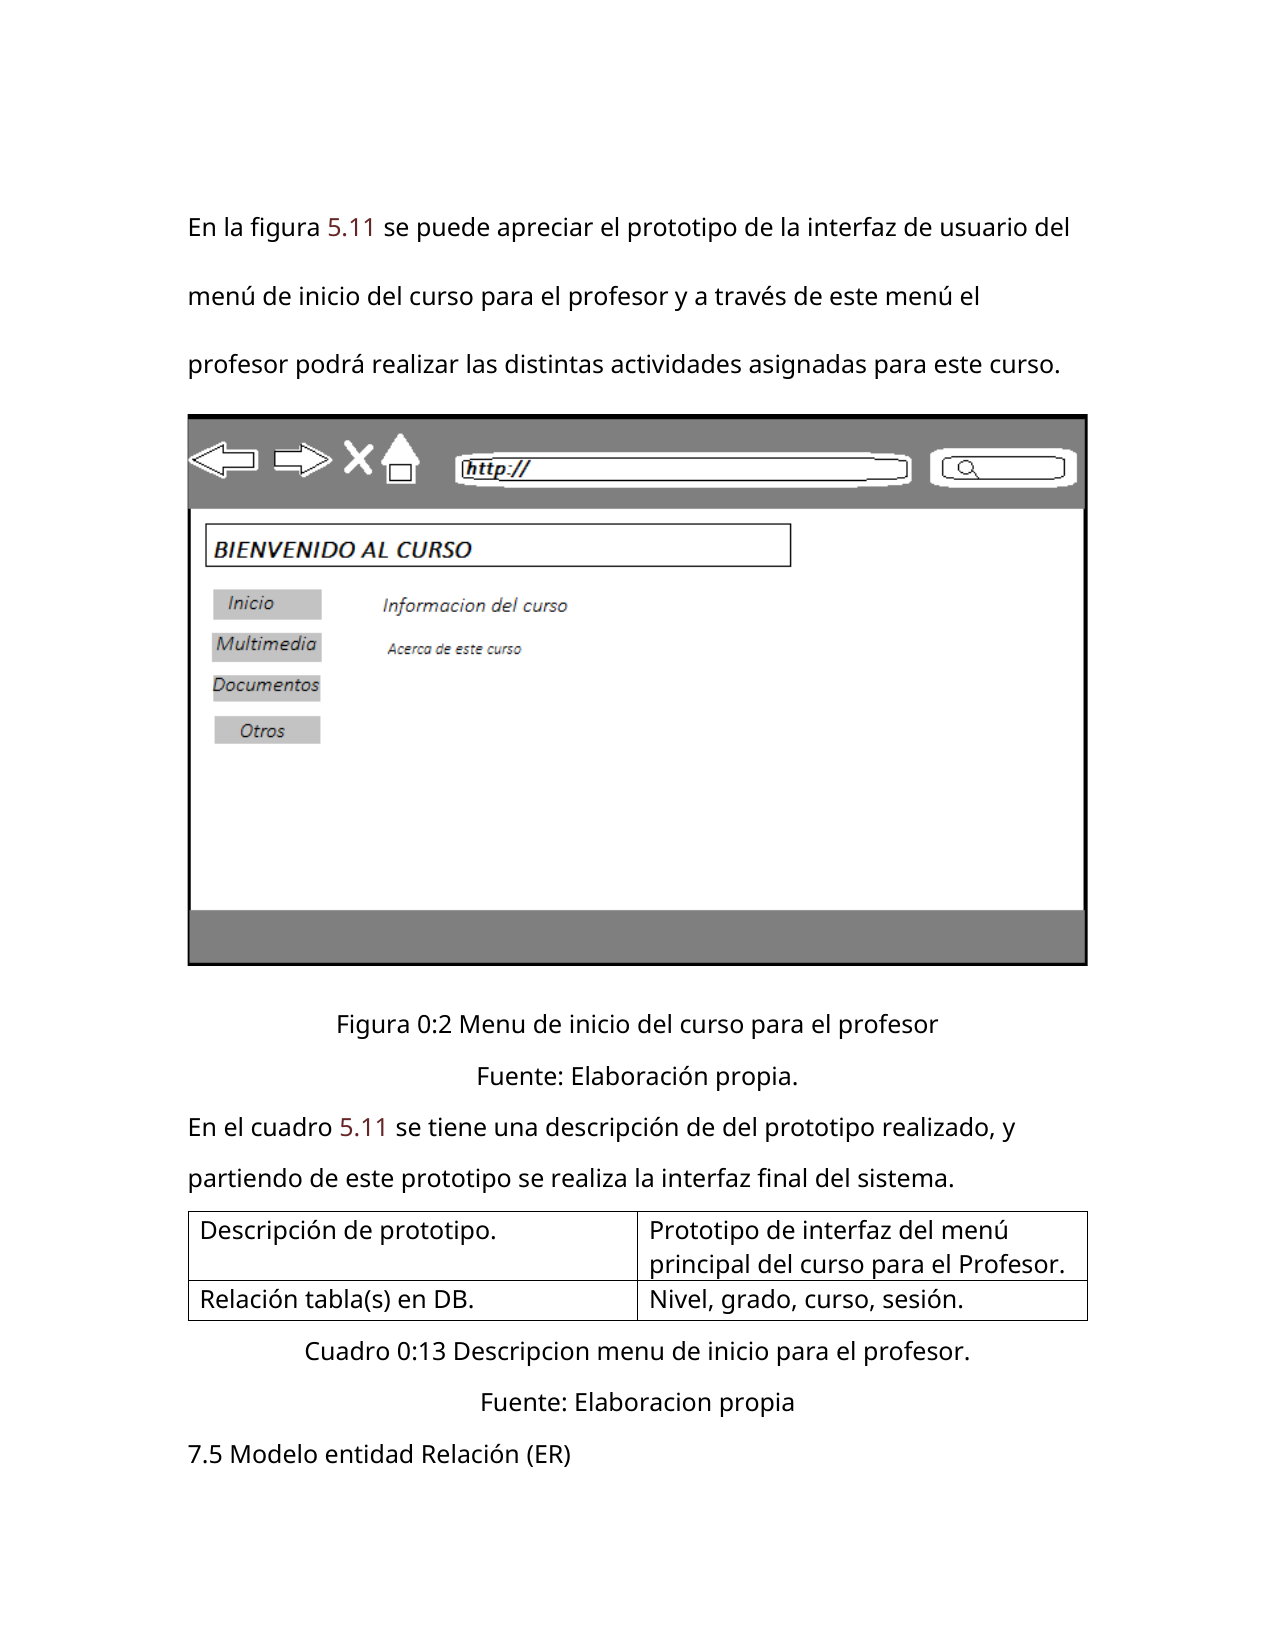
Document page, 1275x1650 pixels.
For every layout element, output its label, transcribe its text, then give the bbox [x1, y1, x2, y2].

table_header Prototipo de interfaz del menú principal del curso para el Profesor. [638, 1212, 1087, 1280]
text En la figura 5.11 se puede apreciar el prototipo de la interfaz de usuario del menú de inicio del curso para el profesor y a través de este menú el profesor podrá realizar las distintas actividades asignadas para este curso. [187, 210, 1087, 380]
text Fuente: Elaboracion propia [187, 1385, 1087, 1419]
text En el cuadro 5.11 se tiene una descripción de del prototipo realizado, y partiendo de este prototipo se realiza la interfaz final del sistema. [187, 1109, 1087, 1194]
text Figura 0:2 Menu de inicio del curso para el profesor [187, 1006, 1087, 1041]
table_cell Relación tabla(s) en DB. [189, 1281, 637, 1320]
text 7.5 Modelo entidad Relación (ER) [187, 1437, 1087, 1471]
table_header Descripción de prototipo. [189, 1212, 637, 1280]
text Fuente: Elaboración propia. [187, 1058, 1087, 1092]
table_cell Nivel, grado, curso, sesión. [638, 1281, 1087, 1320]
